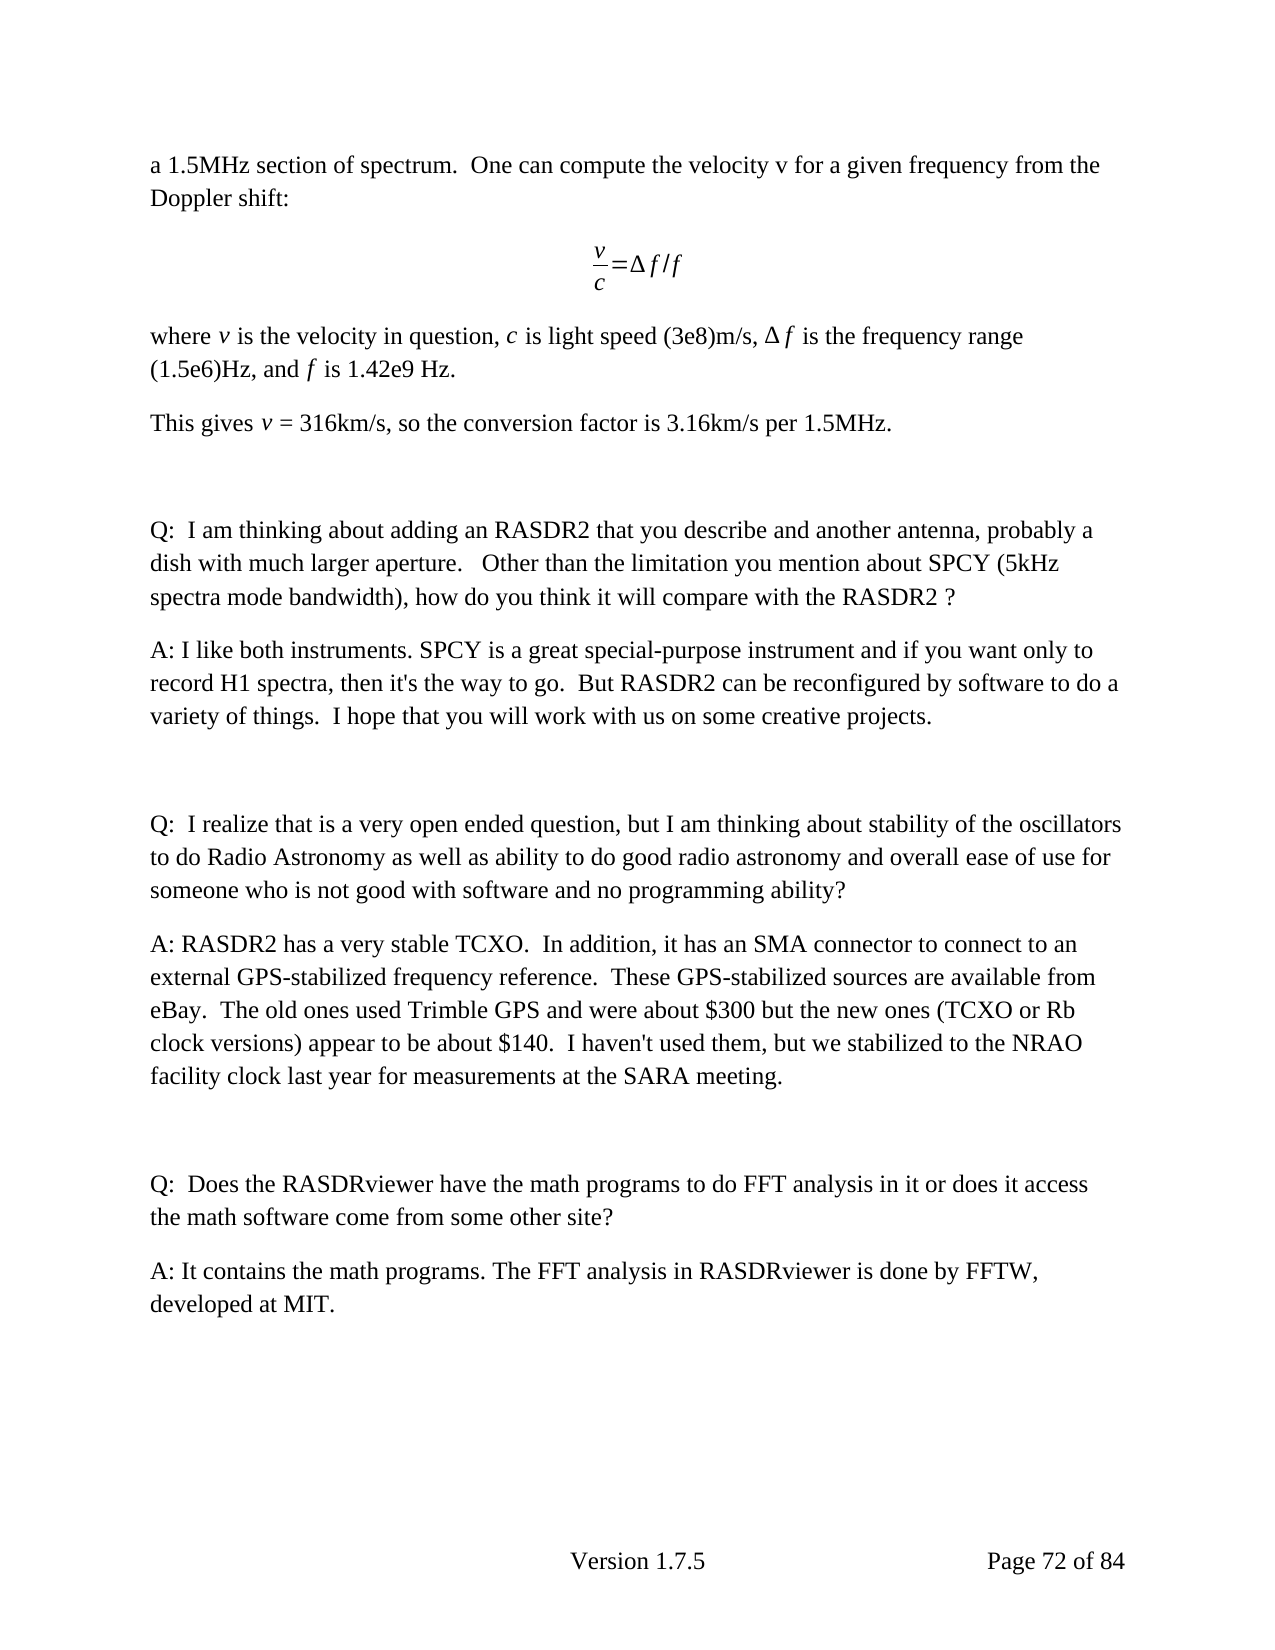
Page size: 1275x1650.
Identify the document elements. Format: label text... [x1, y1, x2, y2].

text Q: I realize that is a very open ended question, but I am thinking about stability of the oscillators to do Radio Astronomy as well as ability to do good radio astronomy and overall ease of use for someone who is not good with software and no programming ability? [150, 809, 1125, 904]
text where is the velocity in question, is light speed (3e8)m/s, is the frequency range (1.5e6)Hz, and is 1.42e9 Hz. [150, 321, 1125, 383]
text A: I like both instruments. SPCY is a great special-purpose instrument and if you want only to record H1 spectra, then it's the way to go. But RASDR2 can be reconfigured by software to do a variety of things. I hope that you will work with us on some creative projects. [150, 635, 1125, 730]
text This gives = 316km/s, so the conversion factor is 3.16km/s per 1.5MHz. [150, 408, 1125, 437]
text A: RASDR2 has a very stable TCXO. In addition, it has an SMA connector to connect to an external GPS-stabilized frequency reference. These GPS-stabilized sources are available from eBay. The old ones used Trimble GPS and were about $300 but the new ones (TCXO or Rb clock versions) appear to be about $140. I haven't used them, but we stabilized to the NRAO facility clock last year for measurements at the SARA meeting. [150, 929, 1125, 1090]
text Q: Does the RASDRviewer have the math programs to do FFT analysis in it or does it access the math software come from some other site? [150, 1169, 1125, 1231]
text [150, 150, 1125, 212]
text Q: I am thinking about adding an RASDR2 that you describe and another antenna, probably a dish with much larger aperture. Other than the limitation you mention about SPCY (5kHz spectra mode bandwidth), how do you think it will compare with the RASDR2 ? [150, 516, 1125, 610]
text A: It contains the math programs. The FFT analysis in RASDRviewer is done by FFTW, developed at MIT. [150, 1256, 1125, 1317]
